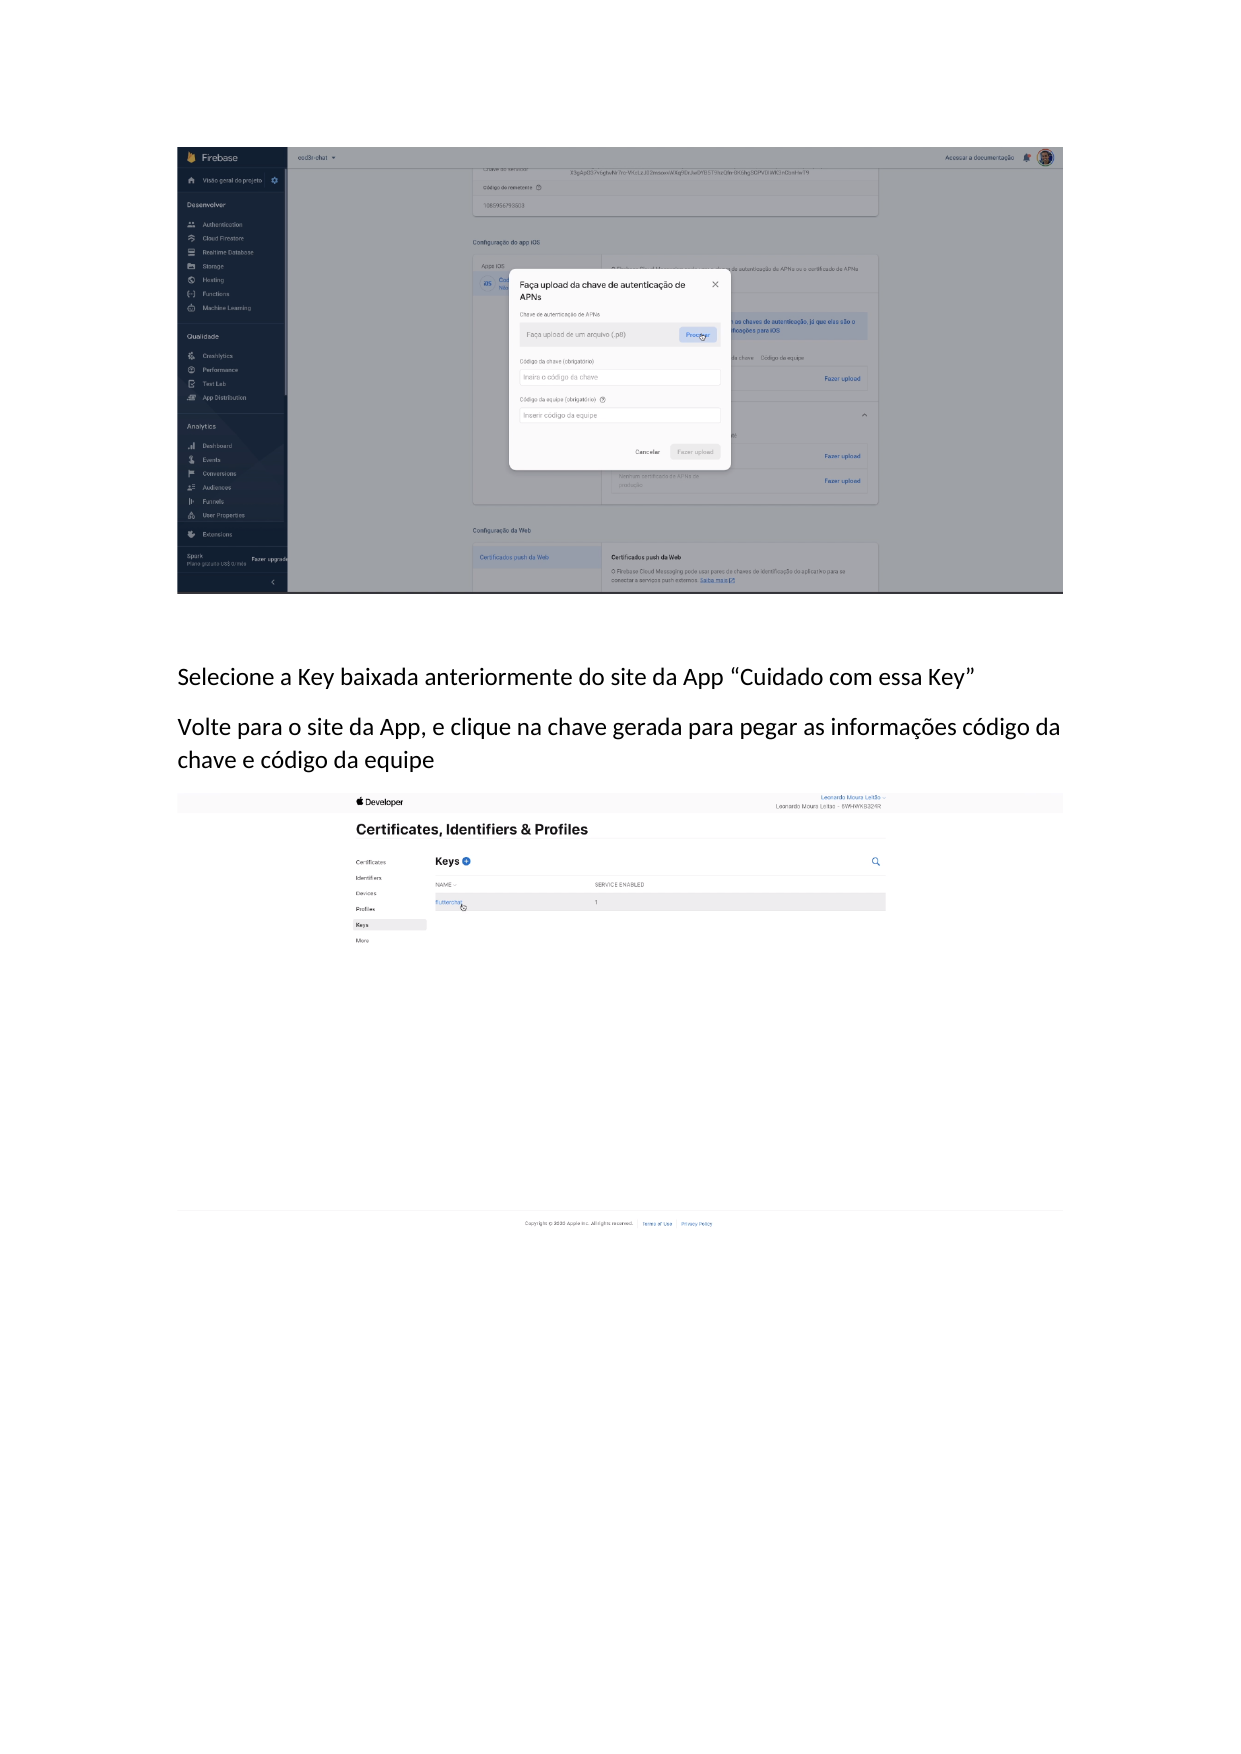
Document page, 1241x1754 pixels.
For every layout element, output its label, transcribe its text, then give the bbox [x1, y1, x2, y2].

picture [177, 147, 1063, 594]
picture [177, 793, 1063, 1236]
text Selecione a Key baixada anteriormente do site da App “Cuidado com essa Key” [177, 662, 1063, 692]
text Volte para o site da App, e clique na chave gerada para pegar as informações código da chave e código da equipe [177, 711, 1063, 774]
